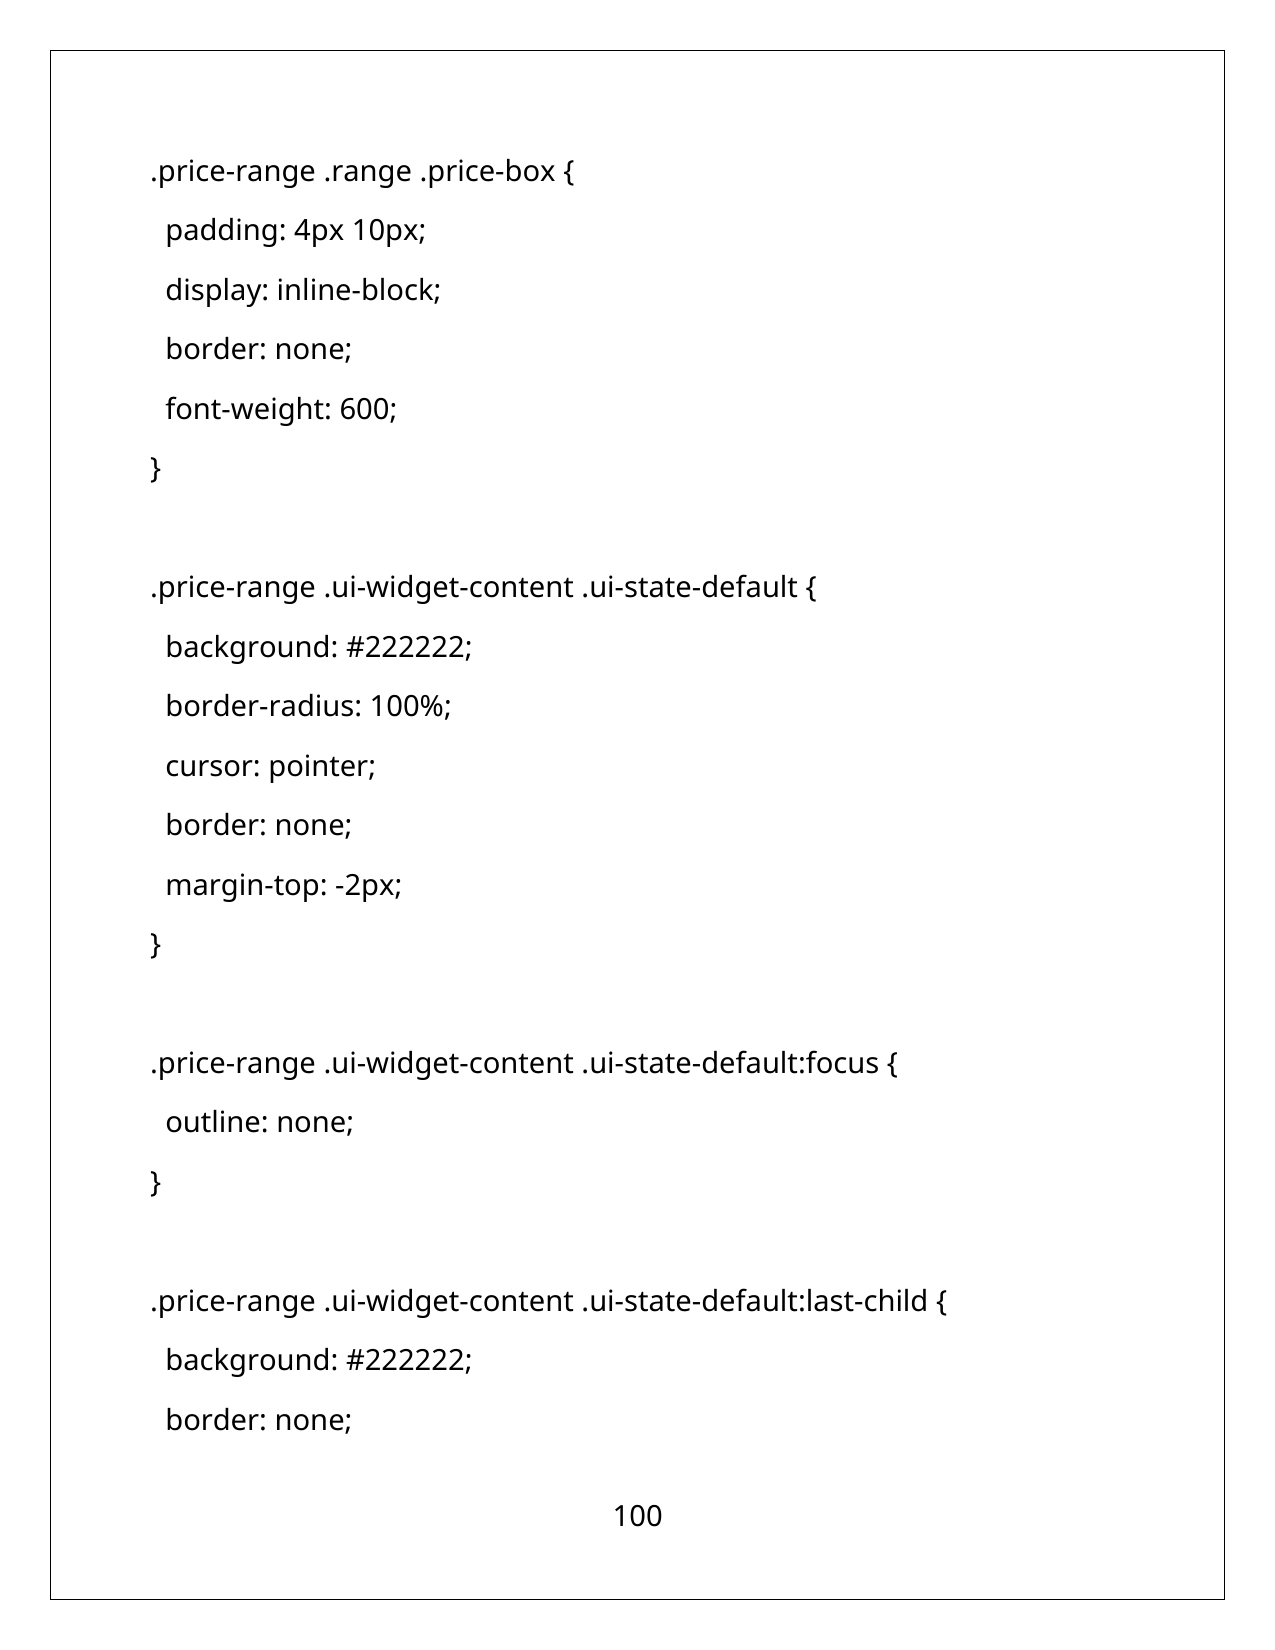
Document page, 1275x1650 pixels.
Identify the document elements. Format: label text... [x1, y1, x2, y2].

text display: inline-block; [150, 269, 1125, 309]
text .price-range .ui-widget-content .ui-state-default { [150, 566, 1125, 606]
text } [150, 447, 1125, 487]
text padding: 4px 10px; [150, 209, 1125, 249]
text .price-range .range .price-box { [150, 150, 1125, 190]
text .price-range .ui-widget-content .ui-state-default:last-child { [150, 1280, 1125, 1320]
text border: none; [150, 804, 1125, 844]
text background: #222222; [150, 1339, 1125, 1379]
text cursor: pointer; [150, 745, 1125, 784]
text font-weight: 600; [150, 388, 1125, 428]
text border-radius: 100%; [150, 685, 1125, 725]
text } [150, 1161, 1125, 1201]
text border: none; [150, 328, 1125, 368]
text border: none; [150, 1399, 1125, 1439]
text .price-range .ui-widget-content .ui-state-default:focus { [150, 1042, 1125, 1082]
text outline: none; [150, 1102, 1125, 1141]
text background: #222222; [150, 626, 1125, 666]
text margin-top: -2px; [150, 864, 1125, 903]
text } [150, 923, 1125, 963]
